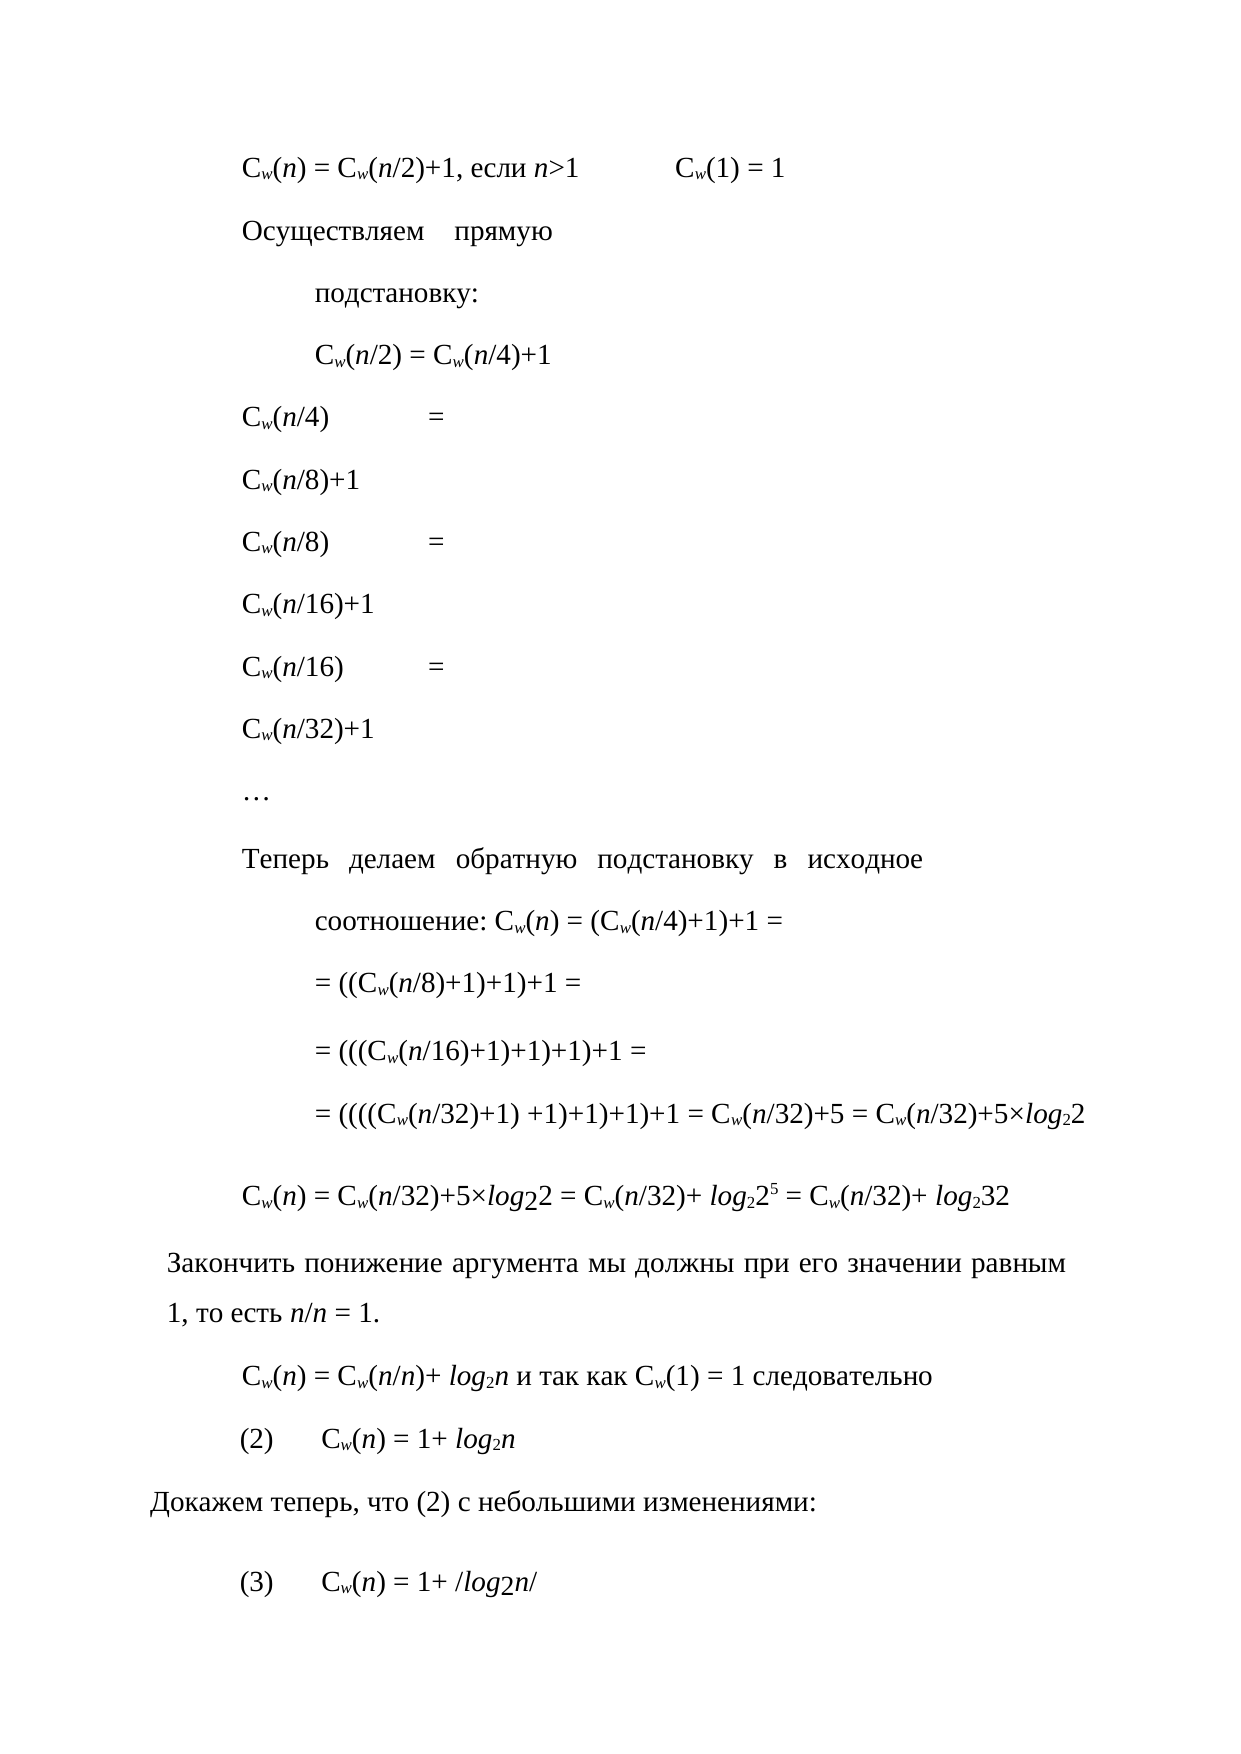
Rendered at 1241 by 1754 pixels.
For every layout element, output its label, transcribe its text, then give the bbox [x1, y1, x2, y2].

text Докажем теперь, что (2) с небольшими изменениями: [150, 1484, 1090, 1517]
text Закончить понижение аргумента мы должны при его значении равным 1, то есть n/n = 1. [167, 1245, 1067, 1329]
text Cw(n) = Cw(n/2)+1, если n>1 Cw(1) = 1 [242, 150, 1090, 183]
text Теперь делаем обратную подстановку в исходное соотношение: Cw(n) = (Cw(n/4)+1)+1 = [242, 841, 923, 937]
text Cw(n) = Cw(n/32)+5×log22 = Cw(n/32)+ log225 = Cw(n/32)+ log232 [242, 1161, 1090, 1216]
text Cw(n) = Cw(n/n)+ log2n и так как Cw(1) = 1 следовательно [242, 1358, 1090, 1392]
text = ((((Cw(n/32)+1) +1)+1)+1)+1 = Cw(n/32)+5 = Cw(n/32)+5×log22 [314, 1096, 1090, 1129]
text (3) Cw(n) = 1+ /log2n/ [239, 1546, 1090, 1601]
text … [242, 773, 1090, 807]
text = (((Cw(n/16)+1)+1)+1)+1 = [314, 1033, 1090, 1067]
text Осуществляем прямую подстановку: Cw(n/2) = Cw(n/4)+1 [242, 213, 553, 371]
text (2) Cw(n) = 1+ log2n [239, 1421, 1090, 1454]
text Cw(n/4) = Cw(n/8)+1 Cw(n/8) = Cw(n/16)+1 Cw(n/16) = Cw(n/32)+1 [242, 399, 444, 744]
text = ((Cw(n/8)+1)+1)+1 = [314, 966, 1090, 999]
